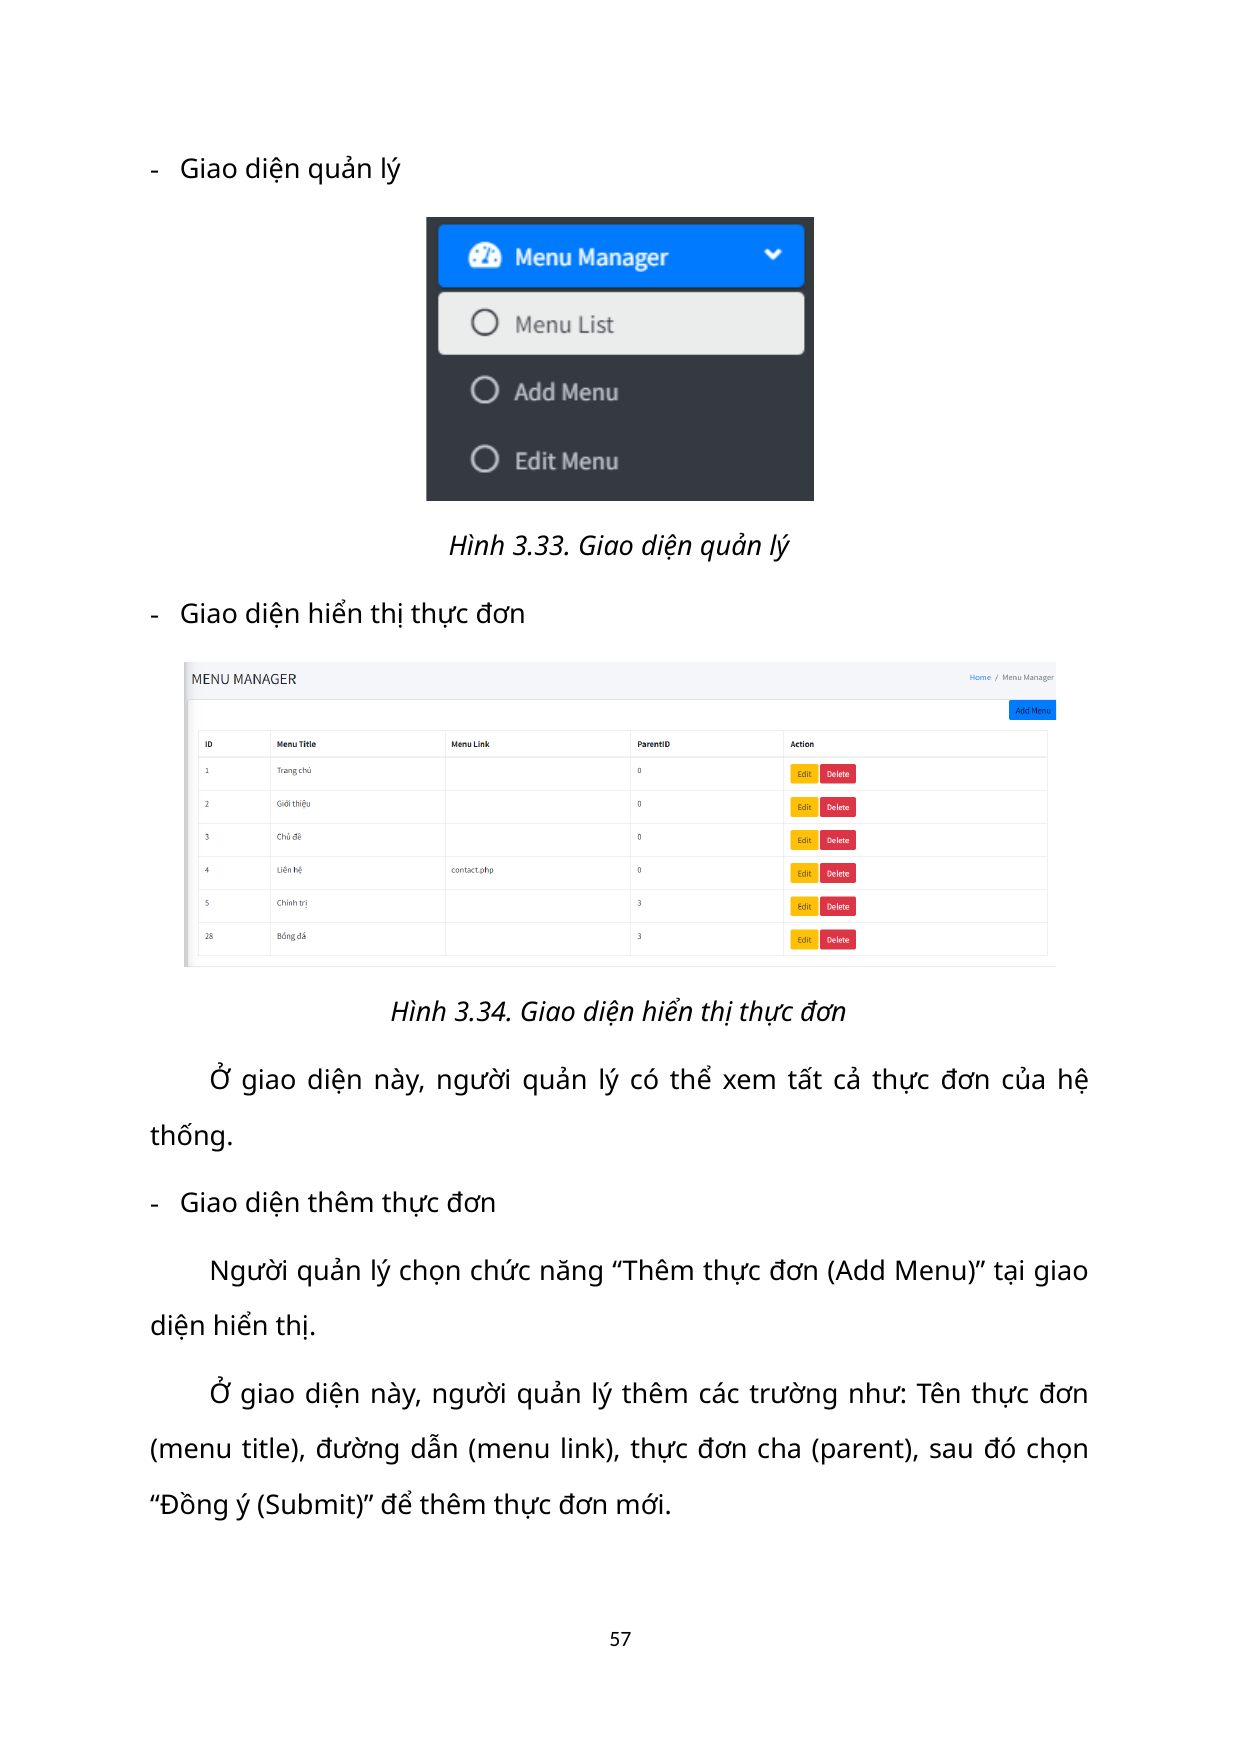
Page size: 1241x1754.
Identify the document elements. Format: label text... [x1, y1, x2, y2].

picture [184, 662, 1057, 967]
text Ở giao diện này, người quản lý thêm các trường như: Tên thực đơn (menu title), đường dẫn (menu link), thực đơn cha (parent), sau đó chọn “Đồng ý (Submit)” để thêm thực đơn mới. [150, 1375, 1090, 1522]
text Ở giao diện này, người quản lý có thể xem tất cả thực đơn của hệ thống. [150, 1061, 1090, 1153]
list Giao diện quản lý [150, 150, 1090, 187]
list Giao diện thêm thực đơn [150, 1184, 1090, 1221]
text Người quản lý chọn chức năng “Thêm thực đơn (Add Menu)” tại giao diện hiển thị. [150, 1252, 1090, 1344]
list Giao diện hiển thị thực đơn [150, 594, 1090, 631]
picture [426, 217, 814, 501]
